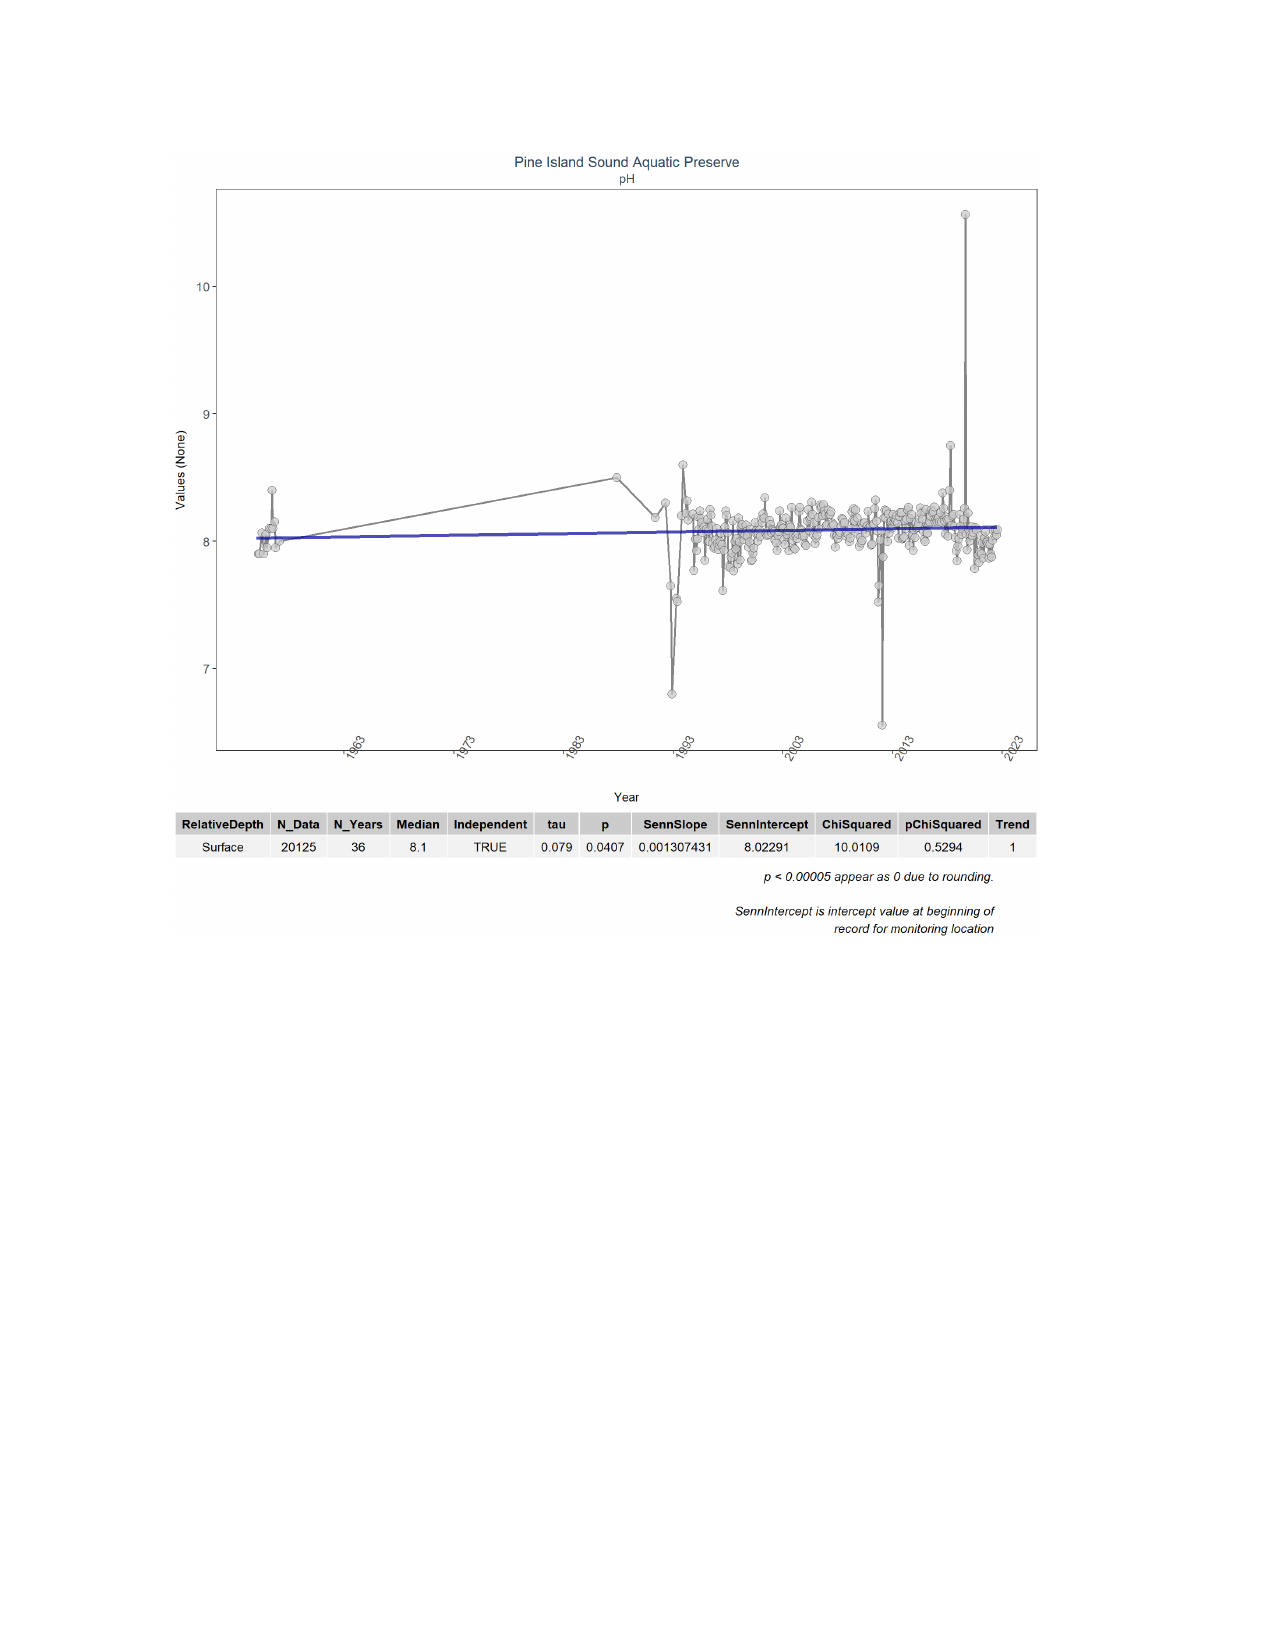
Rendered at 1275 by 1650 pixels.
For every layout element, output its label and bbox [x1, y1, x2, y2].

picture [168, 150, 1044, 938]
